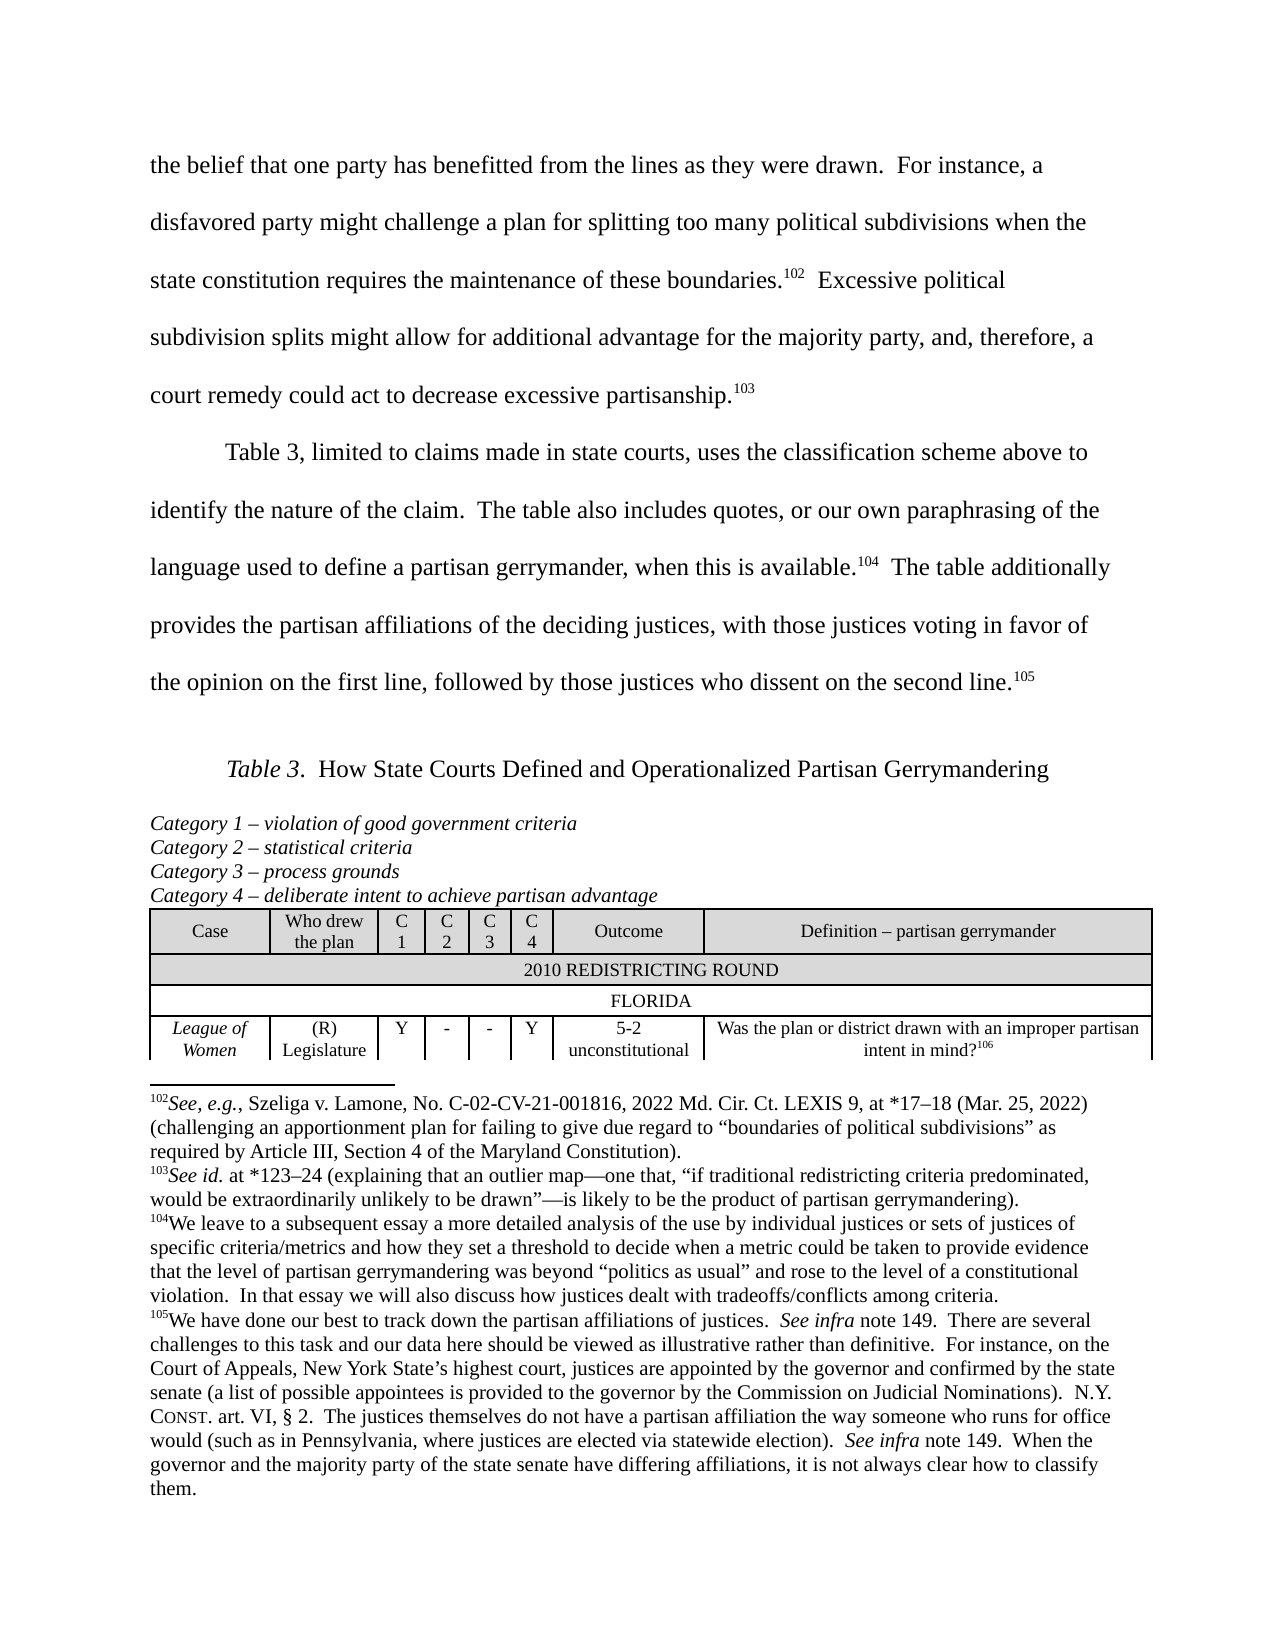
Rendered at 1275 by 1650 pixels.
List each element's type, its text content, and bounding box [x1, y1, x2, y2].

table_cell 5-2 unconstitutional 1 (D) 4 (R) - 2 (R) [554, 1017, 703, 1060]
table_cell League of Women Voters of Fla. v. Detzner, 172 So. 3d 363 (Fla. 2015). [151, 1017, 269, 1060]
table_cell - [426, 1017, 468, 1060]
table_header C4 [512, 910, 552, 953]
text Table 3, limited to claims made in state courts, uses the classification scheme above to identify the nature of the claim. The table also includes quotes, or our own paraphrasing of the language used to define a partisan gerrymander, when this is available. The table additionally provides the partisan affiliations of the deciding justices, with those justices voting in favor of the opinion on the first line, followed by those justices who dissent on the second line. [150, 437, 1125, 696]
table_cell - [470, 1017, 510, 1060]
table_cell FLORIDA [151, 986, 1151, 1015]
table_header C 1 [379, 910, 424, 953]
text Table 3. How State Courts Defined and Operationalized Partisan Gerrymandering [150, 754, 1125, 782]
table_cell (R) Legislature [271, 1017, 377, 1060]
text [150, 150, 1125, 409]
table_header C2 [426, 910, 468, 953]
text Category 4 – deliberate intent to achieve partisan advantage [150, 883, 1125, 907]
table_header C3 [470, 910, 510, 953]
table_header Definition – partisan gerrymander [705, 910, 1151, 953]
table_header Outcome [554, 910, 703, 953]
table_cell 2010 REDISTRICTING ROUND [151, 955, 1151, 984]
table_header Case [151, 910, 269, 953]
text Category 3 – process grounds [150, 859, 1125, 883]
text Category 1 – violation of good government criteria [150, 811, 1125, 835]
table_cell Y [512, 1017, 552, 1060]
table_cell Y [379, 1017, 424, 1060]
table_header Who drew the plan [271, 910, 377, 953]
text Category 2 – statistical criteria [150, 835, 1125, 859]
table_cell Was the plan or district drawn with an improper partisan intent in mind? [705, 1017, 1151, 1060]
